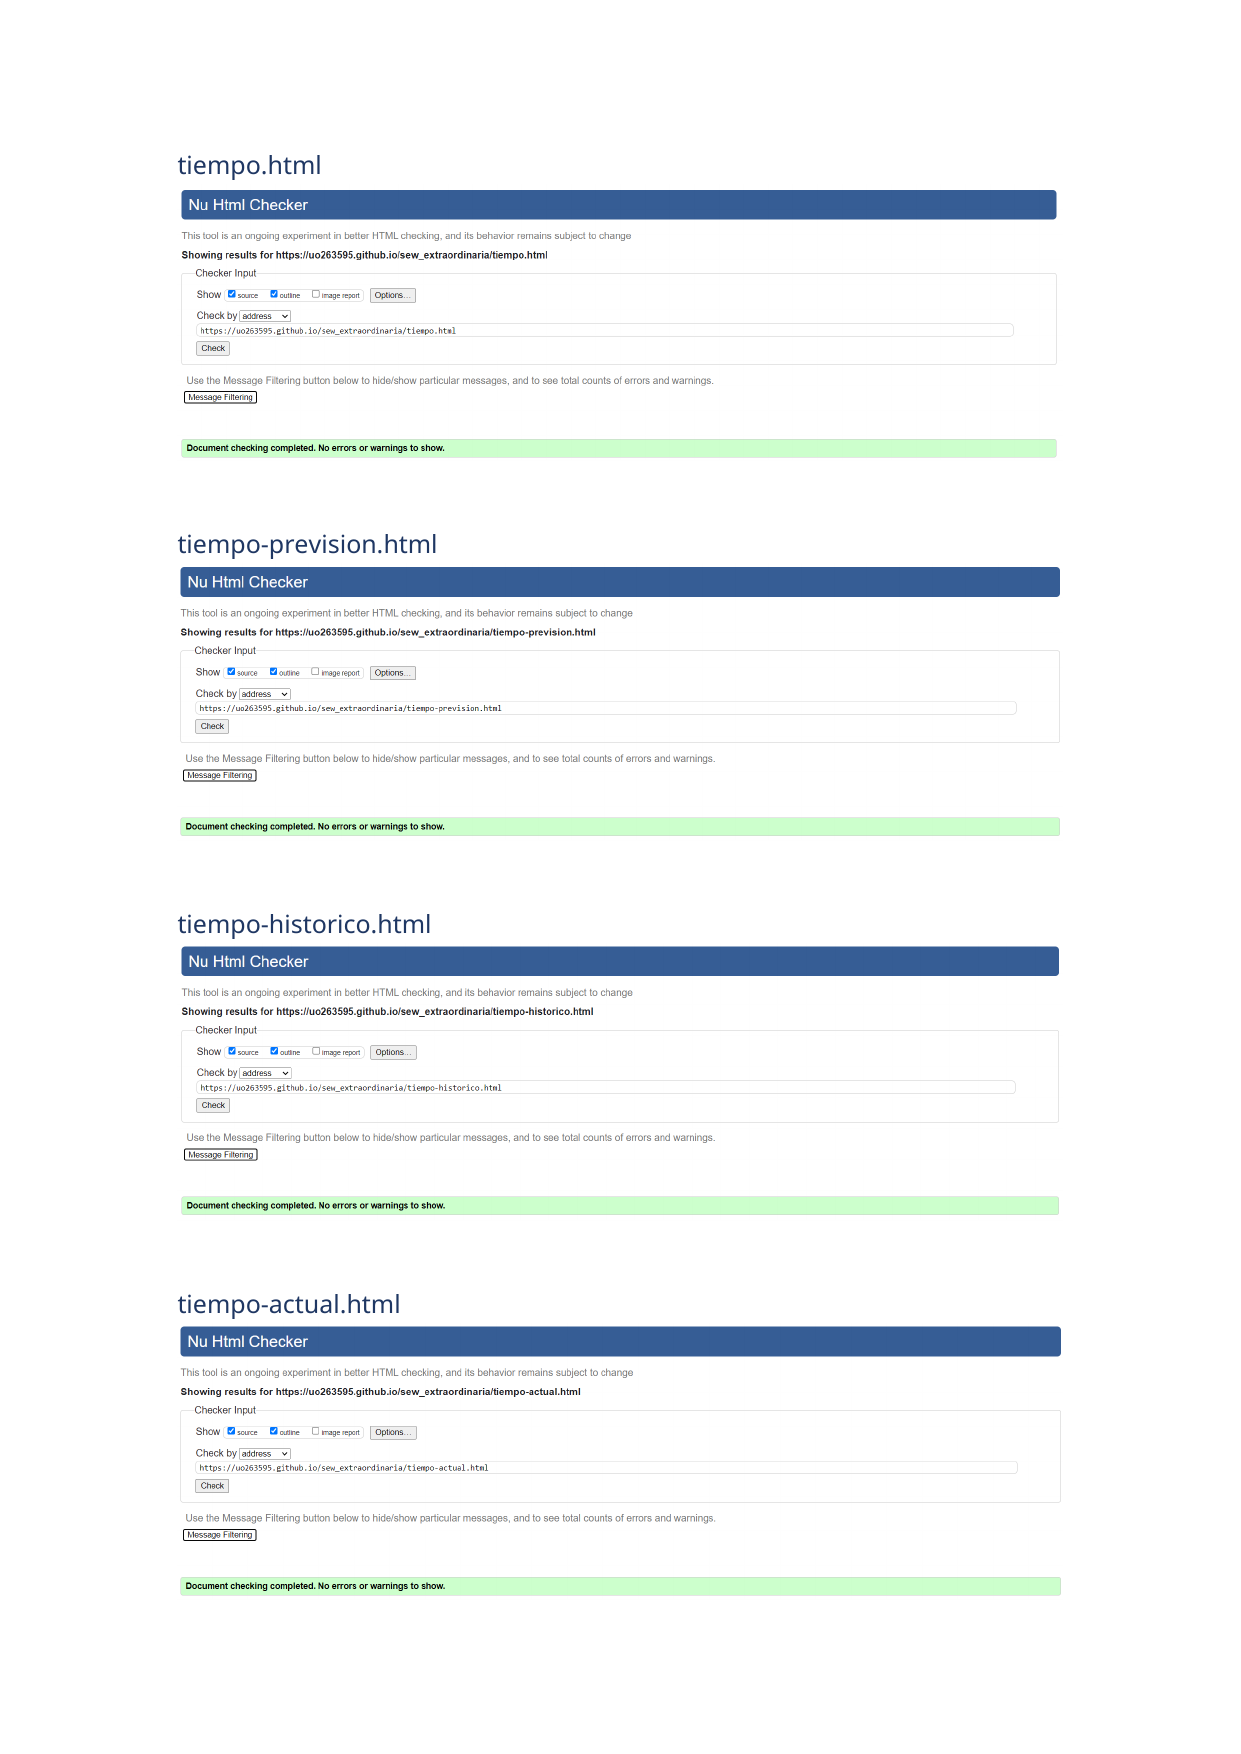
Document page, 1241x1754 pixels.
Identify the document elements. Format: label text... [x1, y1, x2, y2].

picture [177, 943, 1063, 1221]
subtitle tiempo-historico.html [177, 907, 1063, 941]
picture [177, 563, 1063, 841]
subtitle tiempo.html [177, 148, 1063, 182]
picture [177, 1323, 1063, 1600]
picture [177, 184, 1063, 461]
subtitle tiempo-actual.html [177, 1286, 1063, 1320]
subtitle tiempo-prevision.html [177, 527, 1063, 561]
